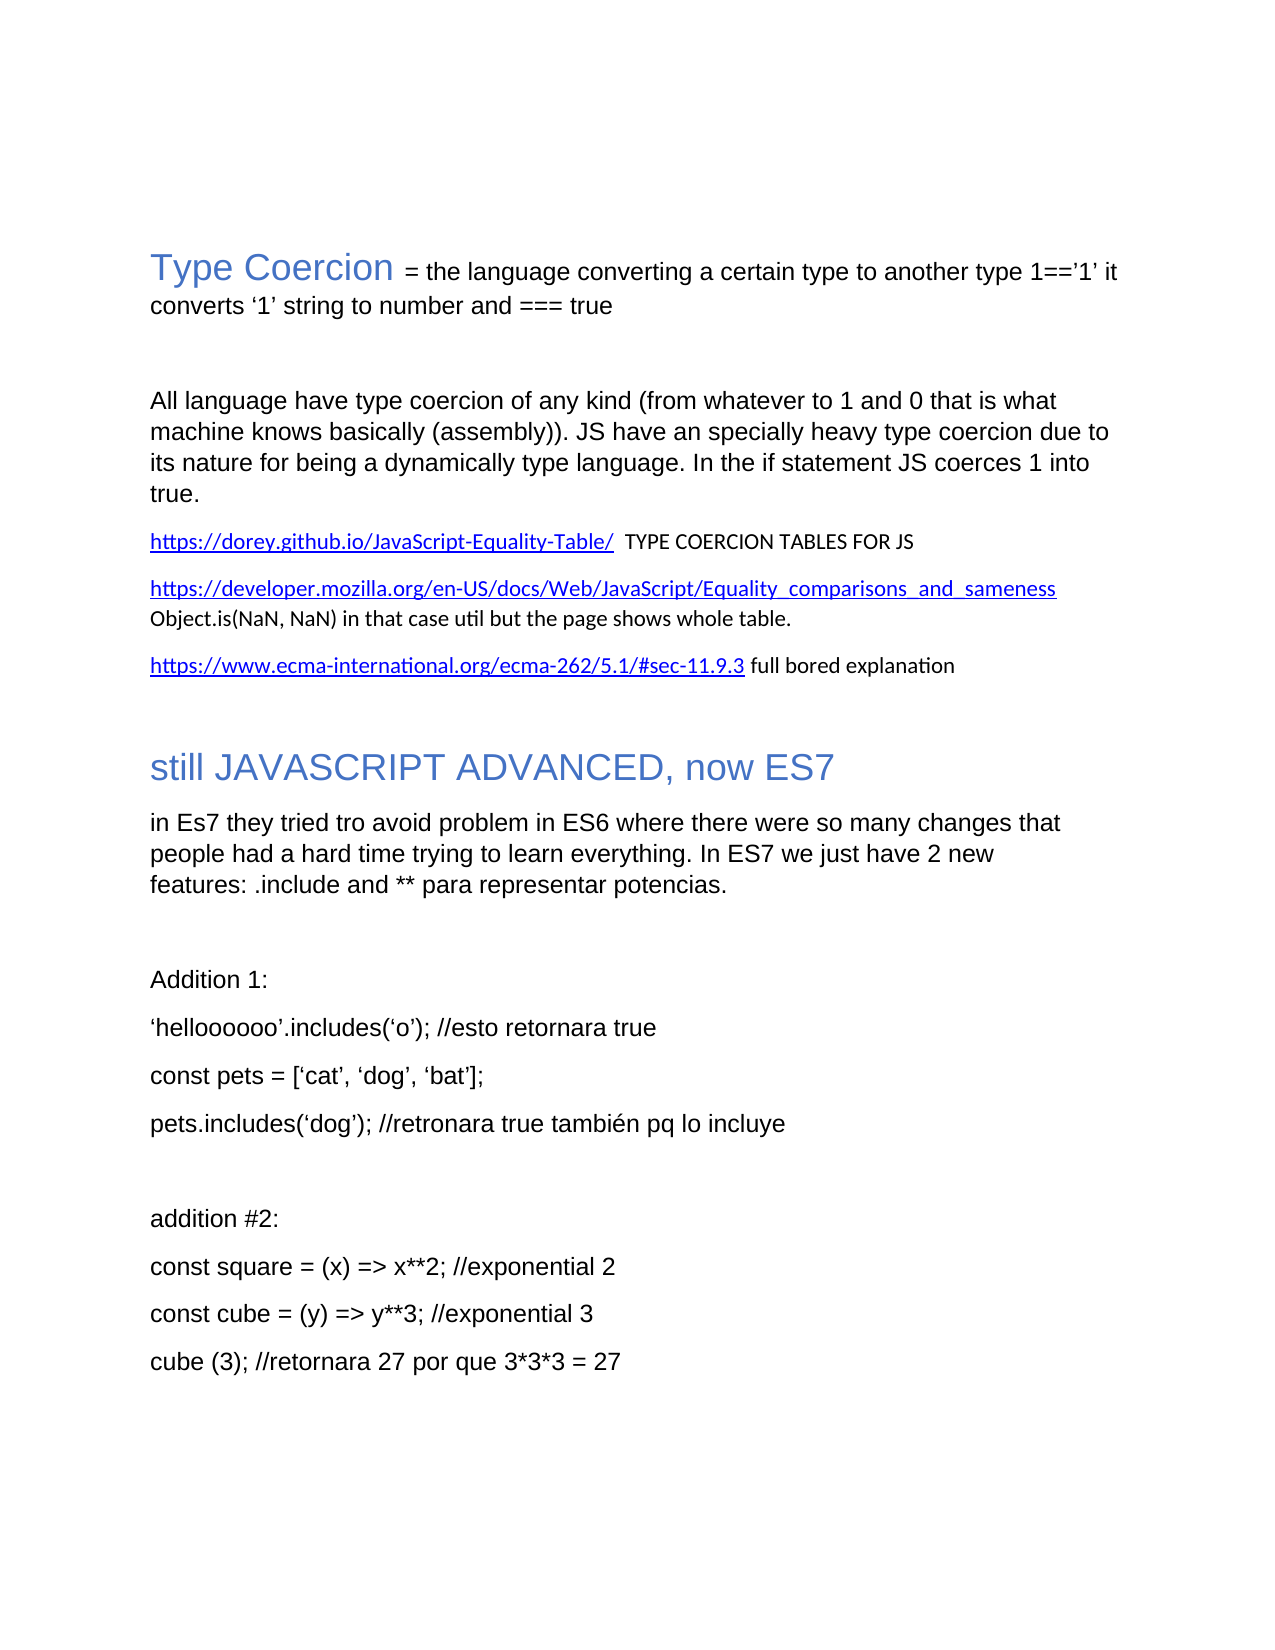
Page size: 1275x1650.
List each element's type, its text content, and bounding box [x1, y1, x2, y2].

text https://developer.mozilla.org/en-US/docs/Web/JavaScript/Equality_comparisons_and_sameness Object.is(NaN, NaN) in that case util but the page shows whole table. [150, 574, 1125, 632]
text addition #2: [150, 1204, 1125, 1233]
text Type Coercion = the language converting a certain type to another type 1==’1’ it converts ‘1’ string to number and === true [150, 245, 1125, 319]
text All language have type coercion of any kind (from whatever to 1 and 0 that is what machine knows basically (assembly)). JS have an specially heavy type coercion due to its nature for being a dynamically type language. In the if statement JS coerces 1 into true. [150, 386, 1125, 508]
text https://dorey.github.io/JavaScript-Equality-Table/ TYPE COERCION TABLES FOR JS [150, 527, 1125, 555]
text https://www.ecma-international.org/ecma-262/5.1/#sec-11.9.3 full bored explanation [150, 651, 1125, 679]
text pets.includes(‘dog’); //retronara true también pq lo incluye [150, 1109, 1125, 1137]
text ‘helloooooo’.includes(‘o’); //esto retornara true [150, 1013, 1125, 1042]
text const pets = [‘cat’, ‘dog’, ‘bat’]; [150, 1061, 1125, 1090]
text cube (3); //retornara 27 por que 3*3*3 = 27 [150, 1347, 1125, 1376]
text in Es7 they tried tro avoid problem in ES6 where there were so many changes that people had a hard time trying to learn everything. In ES7 we just have 2 new features: .include and ** para representar potencias. [150, 808, 1125, 899]
text still JAVASCRIPT ADVANCED, now ES7 [150, 745, 1125, 788]
text const square = (x) => x**2; //exponential 2 [150, 1252, 1125, 1281]
text const cube = (y) => y**3; //exponential 3 [150, 1299, 1125, 1328]
text Addition 1: [150, 966, 1125, 994]
